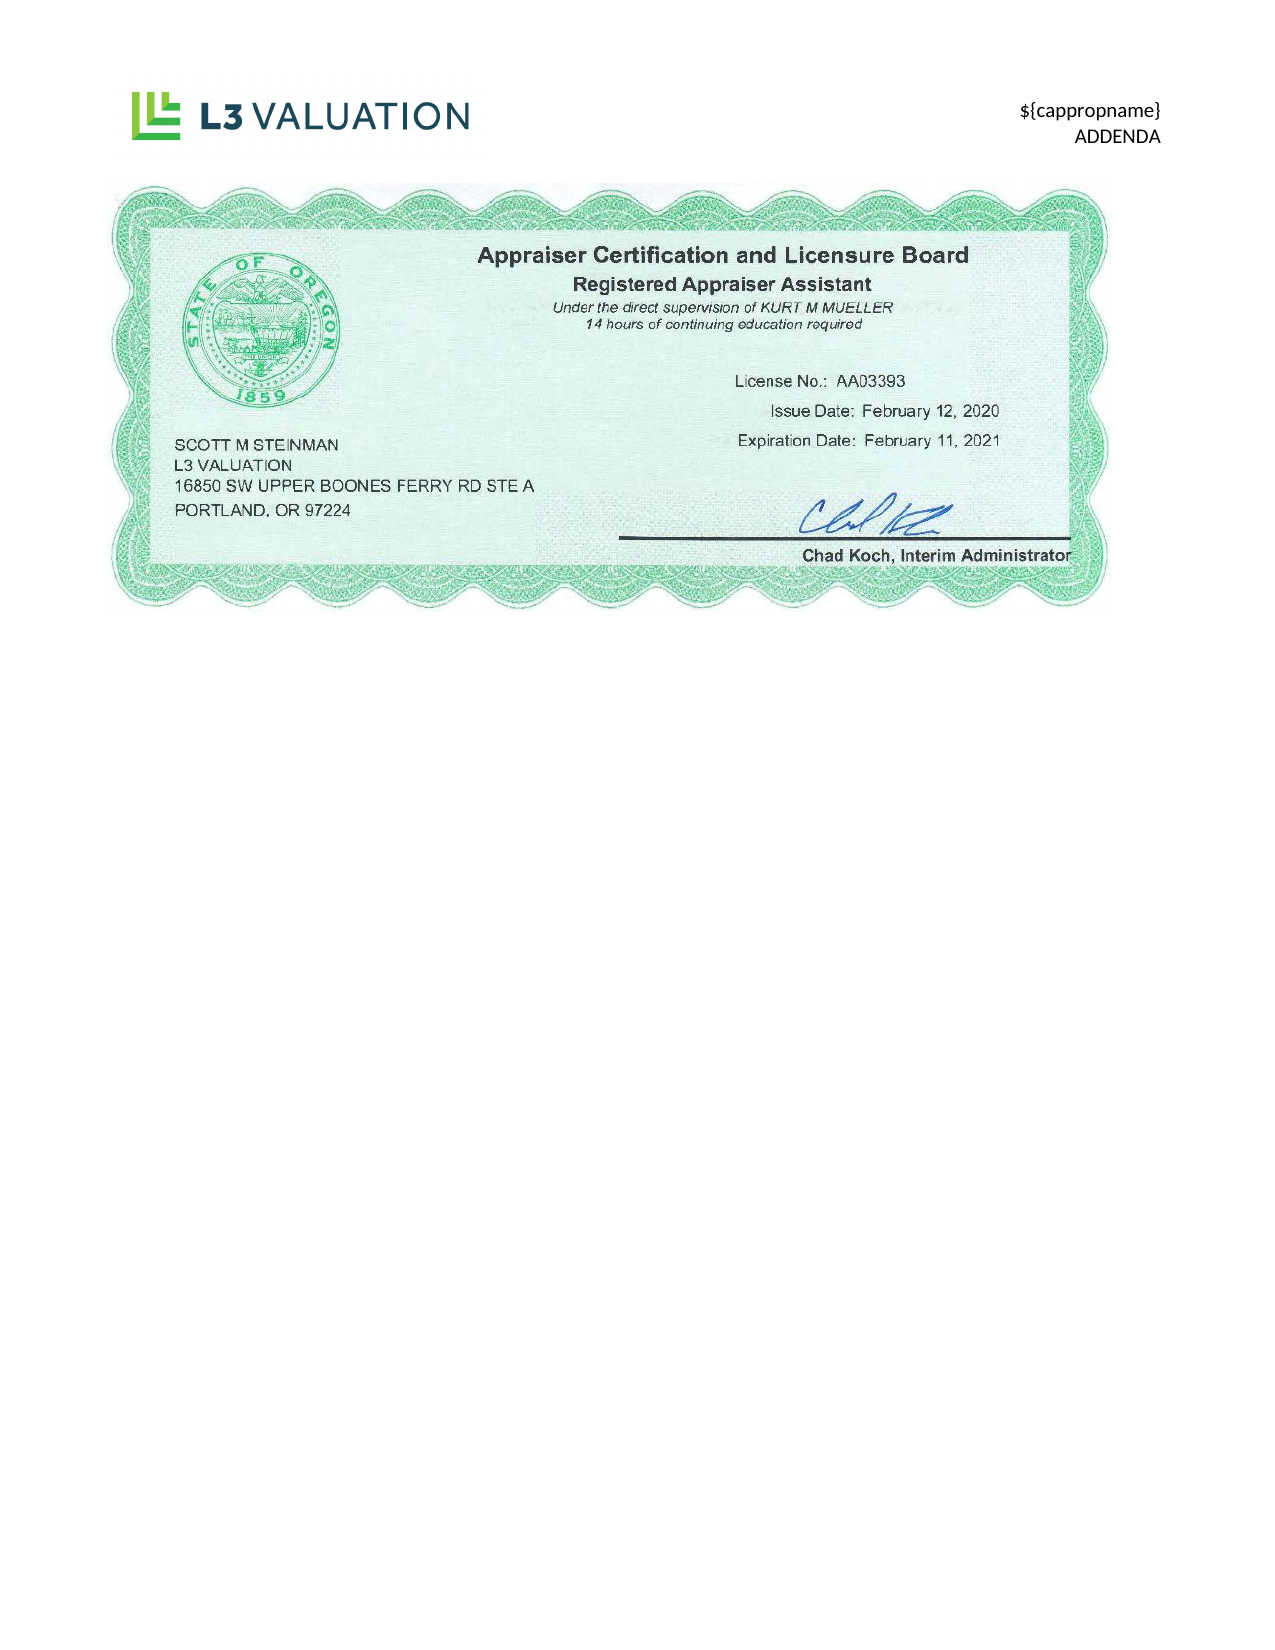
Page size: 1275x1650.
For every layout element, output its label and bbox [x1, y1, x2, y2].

picture [106, 183, 1112, 612]
picture [116, 75, 483, 156]
